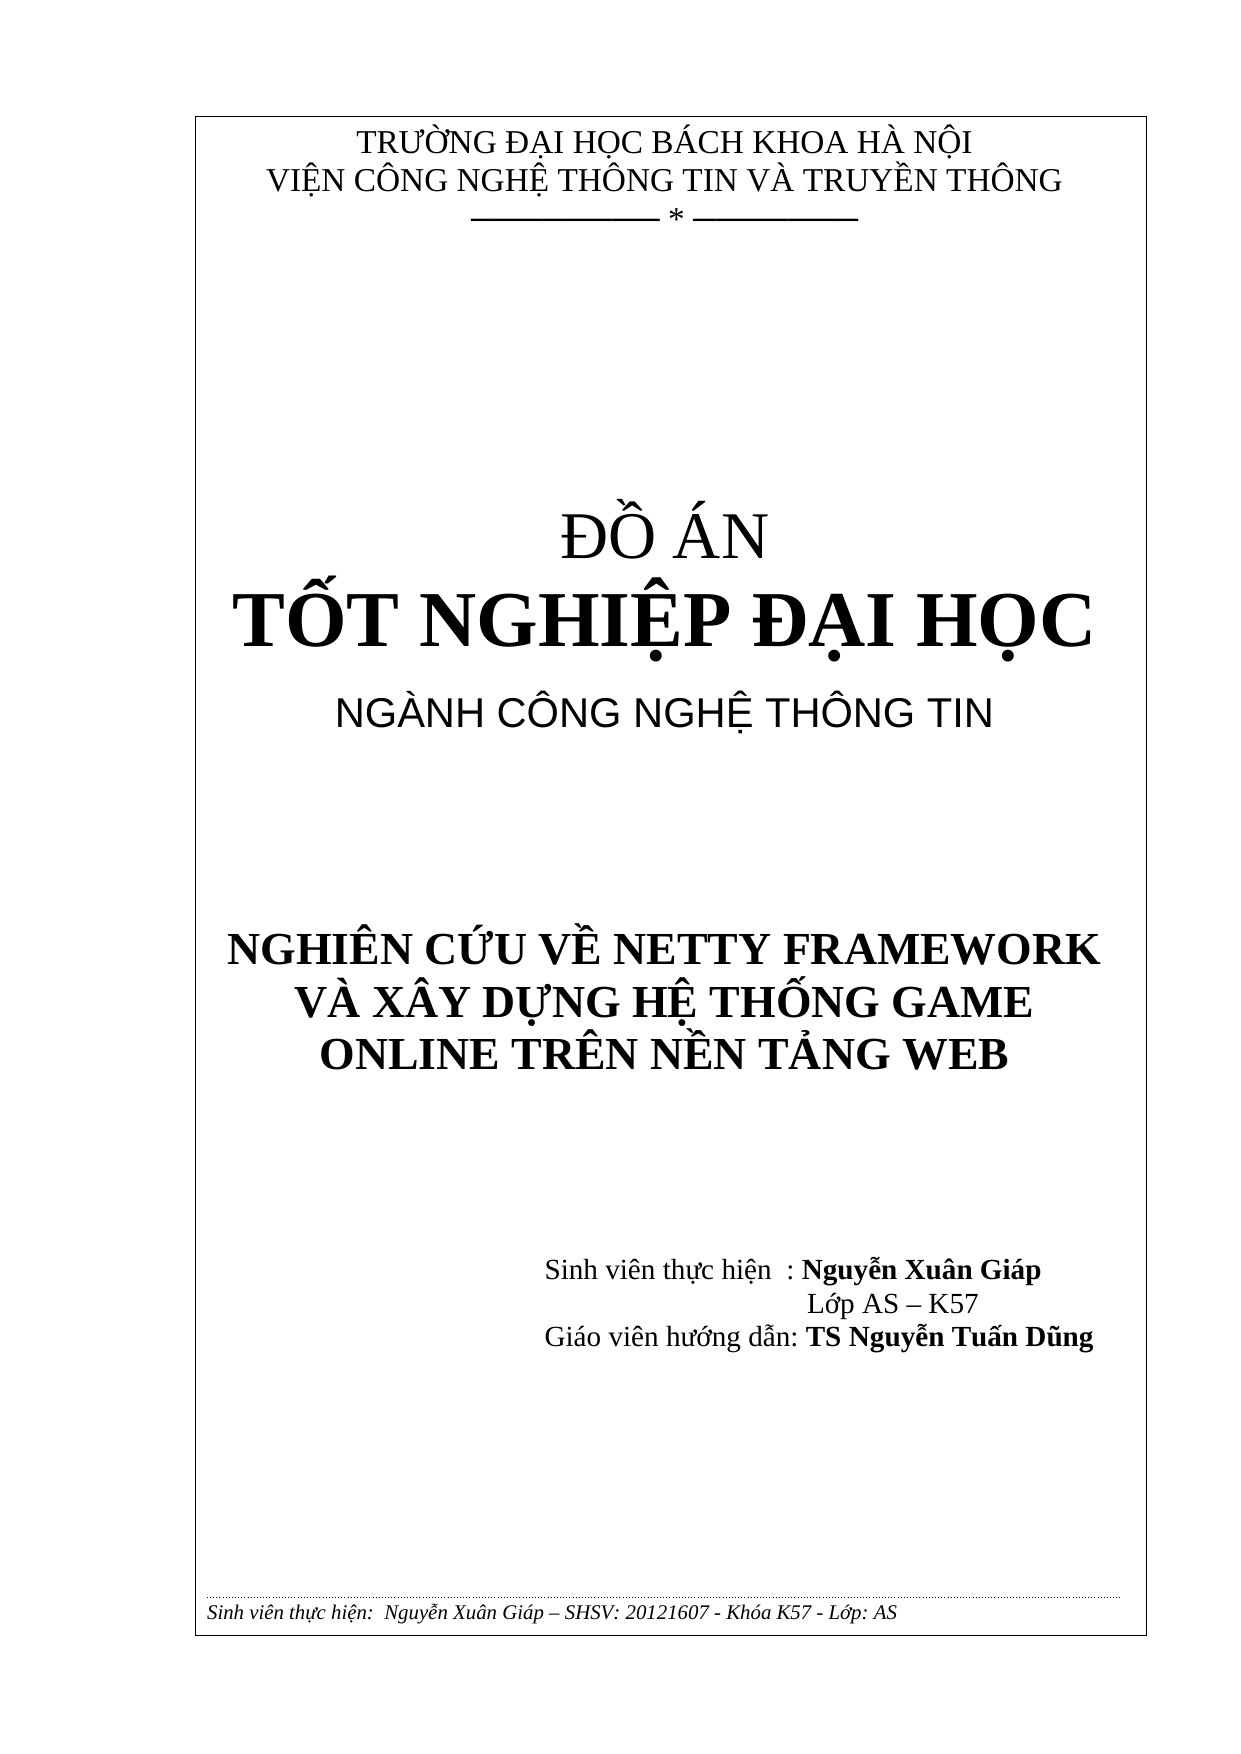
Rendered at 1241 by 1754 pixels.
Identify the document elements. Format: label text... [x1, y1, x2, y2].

text Giáo viên hướng dẫn: TS Nguyễn Tuấn Dũng [544, 1319, 1122, 1353]
text Lớp AS – K57 [807, 1286, 1122, 1319]
text ĐỒ ÁN [207, 496, 1122, 573]
text TỐT NGHIỆP ĐẠI HỌC [207, 573, 1122, 664]
text VIỆN CÔNG NGHỆ THÔNG TIN VÀ TRUYỀN THÔNG [207, 161, 1122, 199]
text ──────── * ─────── [207, 199, 1122, 237]
text Sinh viên thực hiện : Nguyễn Xuân Giáp [507, 1252, 1122, 1286]
text TRƯỜNG ĐẠI HỌC BÁCH KHOA HÀ NỘI [207, 122, 1122, 161]
text NGHIÊN CỨU VỀ NETTY FRAMEWORK VÀ XÂY DỰNG HỆ THỐNG GAME ONLINE TRÊN NỀN TẢNG WEB [207, 922, 1122, 1080]
text NGÀNH CÔNG NGHỆ THÔNG TIN [207, 689, 1122, 737]
